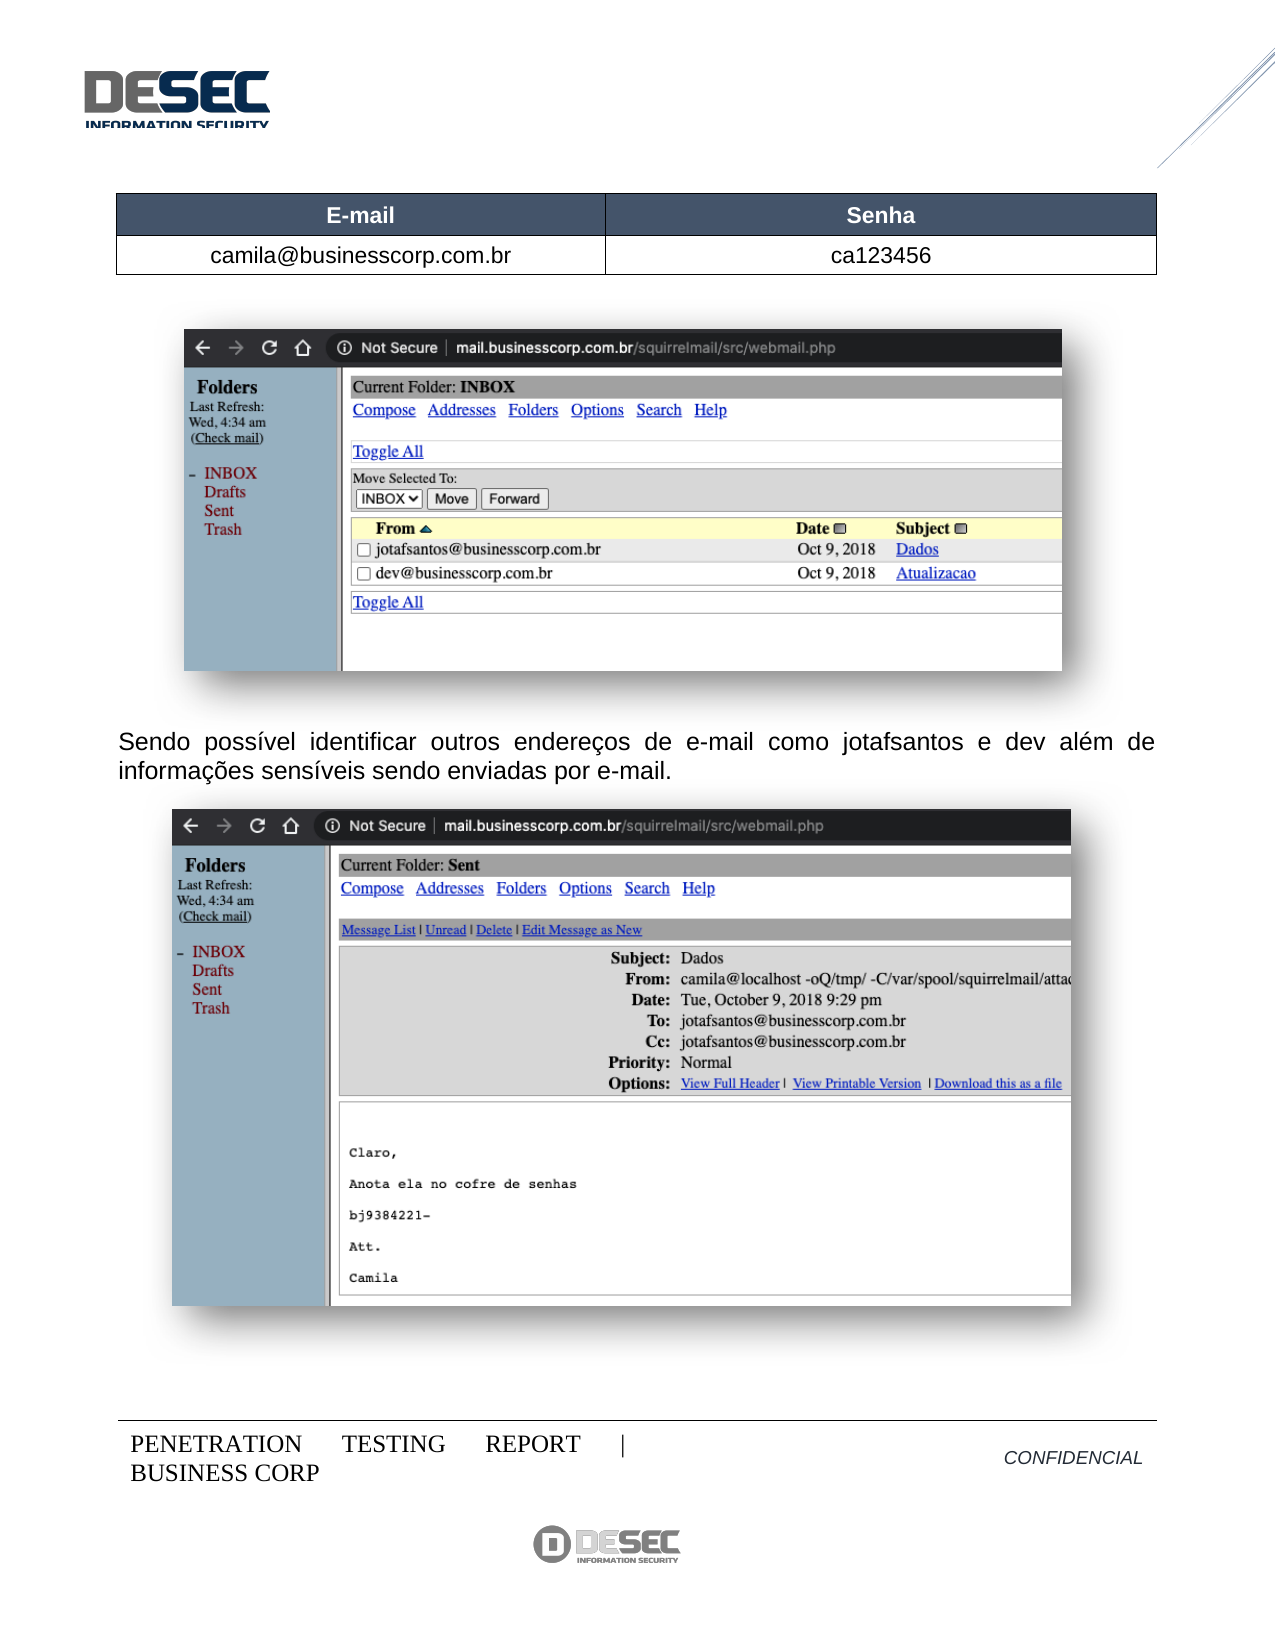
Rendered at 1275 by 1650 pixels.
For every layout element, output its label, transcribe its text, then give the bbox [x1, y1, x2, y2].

table_header E-mail [117, 194, 605, 235]
table_header Senha [606, 194, 1156, 235]
picture [84, 71, 270, 128]
table_cell camila@businesscorp.com.br [117, 236, 605, 274]
picture [184, 329, 1062, 671]
picture [172, 809, 1071, 1306]
picture [531, 1520, 682, 1567]
text Sendo possível identificar outros endereços de e-mail como jotafsantos e dev além de informações sensíveis sendo enviadas por e-mail. [118, 727, 1157, 785]
table_cell ca123456 [606, 236, 1156, 274]
